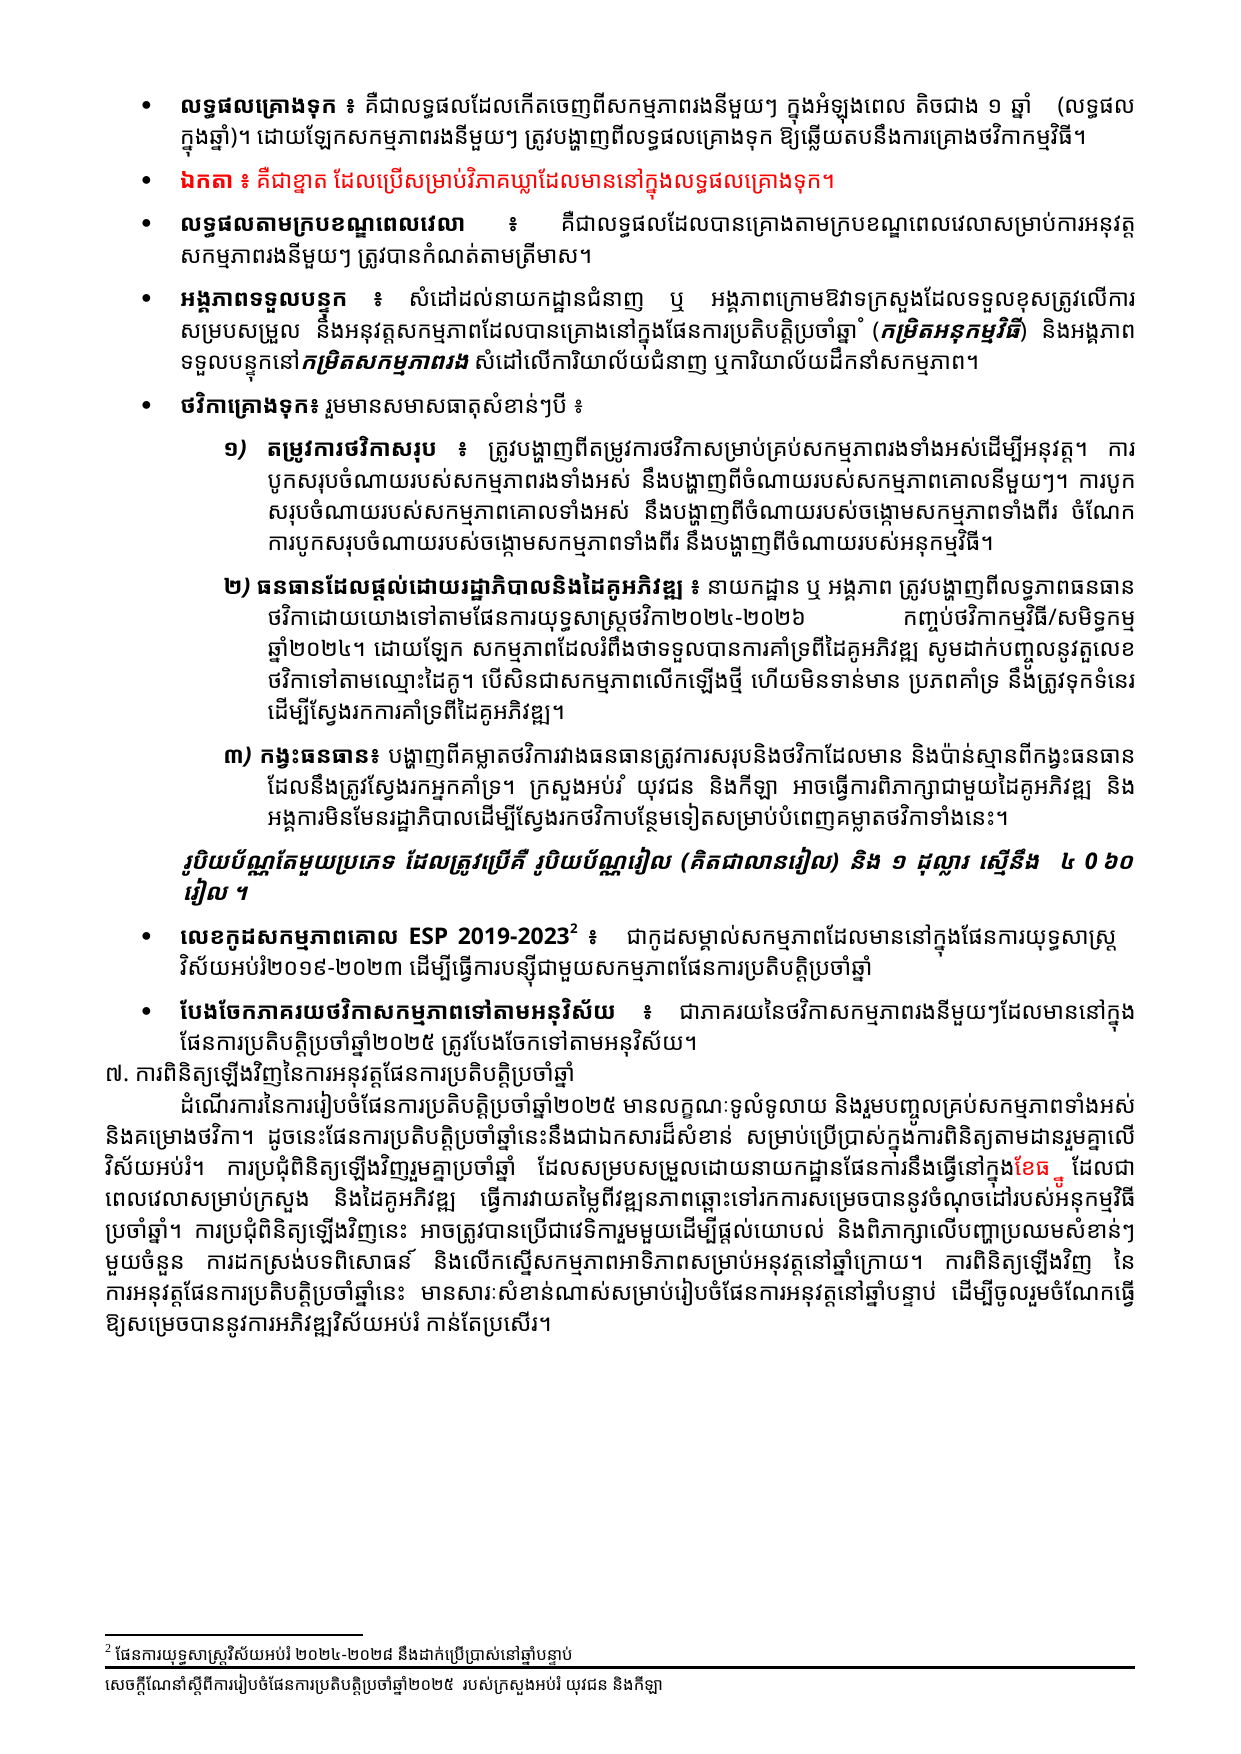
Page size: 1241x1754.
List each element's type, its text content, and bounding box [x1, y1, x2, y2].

list ១) តម្រូវការថវិកាសរុប ៖ ត្រូវបង្ហាញពីតម្រូវការថវិកាសម្រាប់​គ្រប់សកម្មភាព​រង​ទាំងអស់​ដើម្បីអនុវត្ត។ ការបូកសរុបចំណាយរបស់សកម្មភាពរងទាំងអស់ នឹងបង្ហាញពីចំណាយរបស់​សកម្មភាពគោលនីមួយៗ។ ការបូក​សរុប​ចំណាយរបស់សកម្មភាពគោលទាំងអស់ នឹងបង្ហាញ​ពី​ចំណាយរបស់ចង្កោមសកម្មភាពទាំងពីរ ចំណែក​​ការបូក​សរុបចំណាយរបស់ចង្កោមសកម្មភាពទាំងពីរ នឹងបង្ហាញពីចំណាយរបស់អនុកម្មវិធី។ [223, 432, 1135, 557]
list អង្គភាពទទួលបន្ទុក ៖ សំដៅដល់នាយកដ្ឋានជំនាញ ឬ អង្គភាពក្រោមឱវាទក្រសួង​ដែល​ទទួលខុសត្រូវលើការ​សម្របសម្រួល និងអនុវត្តសកម្មភាពដែលបានគ្រោងនៅក្នុងផែនការ​ប្រតិបត្តិ​ប្រចាំឆ្នាំ (កម្រិតអនុកម្មវិធី) និងអង្គភាពទទួលបន្ទុកនៅកម្រិតសកម្មភាពរង សំដៅលើការិយាល័យជំនាញ ឬការិយាល័យដឹកនាំសកម្មភាព។​ [142, 282, 1135, 376]
list ថវិកាគ្រោងទុក៖ រួមមានសមាសធាតុសំខាន់ៗបី ៖ [142, 388, 1135, 420]
list លទ្ធផលតាមក្របខណ្ឌពេលវេលា ៖ គឺជាលទ្ធផលដែលបានគ្រោងតាមក្របខណ្ឌពេលវេលាសម្រាប់ការអនុវត្តសកម្មភាពរងនីមួយៗ ត្រូវបាន​កំណត់តាមត្រីមាស។ [142, 207, 1135, 270]
list ២) ធនធានដែលផ្តល់ដោយរដ្ឋាភិបាលនិងដៃគូអភិវឌ្ឍ ៖ នាយកដ្ឋាន ឬ អង្គភាព ត្រូវបង្ហាញពីលទ្ធភាពធនធាន​ថវិកាដោយយោងទៅតាមផែនការយុទ្ធសាស្ត្រថវិកា២០២៤-២០២៦ កញ្ចប់ថវិកាកម្មវិធី/សមិទ្ធកម្មឆ្នាំ២០២៤។ ដោយឡែក សកម្មភាពដែលរំពឹងថាទទួលបានការគាំទ្រ​​ពី​ដៃគូអភិវឌ្ឍ សូមដាក់បញ្ចូលនូវតួលេខថវិកាទៅតាម​ឈ្មោះដៃគូ។ បើសិនជា​សកម្មភាពលើកឡើងថ្មី ហើយមិនទាន់មាន ប្រភពគាំទ្រ នឹងត្រូវទុកទំនេរ​ដើម្បីស្វែងរក​ការគាំទ្រ​ពីដៃគូអភិវឌ្ឍ។ [223, 570, 1135, 726]
text រូបិយប័ណ្ណ​តែមួយ​​​​ប្រភេទ ដែលត្រូវប្រើគឺ រូបិយប័ណ្ណរៀល (គិតជាលានរៀល) និង ១ ដុល្លារ​ ស្មើនឹង ៤ 0៦០ រៀល ។ [182, 845, 1135, 907]
list លទ្ធផលគ្រោងទុក ៖ គឺជាលទ្ធផលដែលកើតចេញពីសកម្មភាពរងនីមួយៗ ក្នុងអំឡុងពេល តិចជាង​ ១ ឆ្នាំ (លទ្ធផលក្នុងឆ្នាំ)។ ដោយឡែកសកម្មភាពរងនីមួយៗ ត្រូវបង្ហាញពីលទ្ធផលគ្រោងទុក ឱ្យឆ្លើយតបនឹង​ការគ្រោង​ថវិកាកម្មវិធី​។ [142, 88, 1135, 151]
list លេខកូដសកម្មភាពគោល ESP 2019-2023 ៖ ជាកូដសម្គាល់សកម្មភាពដែលមាននៅក្នុងផែនការយុទ្ធសាស្រ្ត ​វិស័យ​អប់រំ២០១៩-២០២៣ ដើម្បីធ្វើ​ការ​បន្ស៊ីជាមួយសកម្មភាពផែនការប្រតិបត្តិប្រចាំឆ្នាំ [142, 920, 1135, 982]
list ៣) កង្វះធនធាន៖ បង្ហាញពីគម្លាតថវិការវាងធនធានត្រូវការសរុបនិងថវិកាដែលមាន និង​ប៉ាន់ស្មាន​ពីកង្វះ​ធនធាន​ដែលនឹងត្រូវស្វែងរកអ្នកគាំទ្រ។ ក្រសួងអប់រំ យុវជន និងកីឡា​ អាចធ្វើការ​ពិភាក្សា​​​​​ជាមួយដៃគូអភិវឌ្ឍ និង​អង្គការ​មិនមែនរដ្ឋាភិបាលដើម្បីស្វែងរកថវិកាបន្ថែមទៀត​សម្រាប់​​​​​បំពេញ​គម្លាតថវិកាទាំងនេះ។ [223, 738, 1135, 832]
list បែងចែកភាគរយថវិកាសកម្មភាពទៅតាមអនុវិស័យ ៖ ជាភាគរយនៃថវិកាសកម្មភាពរងនីមួយៗដែលមាននៅក្នុងផែនការ​ប្រតិបត្តិប្រចាំឆ្នាំ២០២៥ ត្រូវបែងចែកទៅតាមអនុវិស័យ។ [142, 995, 1135, 1057]
text ៧. ការពិនិត្យឡើងវិញនៃការអនុវត្តផែនការប្រតិបត្តិប្រចាំឆ្នាំ [105, 1057, 1135, 1088]
text ដំណើរការនៃការរៀបចំផែនការប្រតិបត្តិប្រចាំឆ្នាំ២០២៥ មានលក្ខណៈទូលំទូលាយ និង​រួមបញ្ចូល​​គ្រប់​សកម្មភាព​​ទាំងអស់និងគម្រោងថវិកា។ ដូចនេះផែនការប្រតិបត្តិប្រចាំឆ្នាំនេះនឹងជា​ឯកសារ​ដ៏សំខាន់ សម្រាប់ប្រើប្រាស់​ក្នុងការពិនិត្យតាមដានរួមគ្នាលើវិស័យអប់រំ។ ការប្រជុំពិនិត្យ​ឡើងវិញ​រួមគ្នាប្រចាំឆ្នាំ​ ដែល​សម្រប​សម្រួល​​ដោយនាយកដ្ឋាន​​ផែនការនឹងធ្វើនៅក្នុងខែធ្នូ ដែលជា​ពេលវេលាសម្រាប់ក្រសួង​ និង​ដៃគូអភិវឌ្ឍ ធ្វើការវាយតម្លៃ​ពីវឌ្ឍនភាព​ឆ្ពោះទៅ​រក​​ការសម្រេចបាន​នូវ​ចំណុចដៅរបស់អនុកម្មវិធី​ប្រចាំឆ្នាំ។ ការប្រជុំពិនិត្យឡើងវិញនេះ អាចត្រូវបានប្រើជាវេទិការួម​មួយ​ដើម្បីផ្តល់​យោបល់ និង​ពិភាក្សា​លើ​បញ្ហាប្រឈមសំខាន់ៗមួយចំនួន ការដកស្រង់បទពិសោធន៍ និង​លើកស្នើសកម្មភាព​អាទិភាព​​សម្រាប់អនុវត្តនៅឆ្នាំក្រោយ។ ការពិនិត្យឡើងវិញ នៃការអនុវត្តផែនការប្រតិបត្តិប្រចាំឆ្នាំនេះ មានសារៈសំខាន់​ណាស់សម្រាប់រៀបចំផែនការអនុវត្តនៅឆ្នាំបន្ទាប់ ដើម្បីចូលរួមចំណែកធ្វើឱ្យសម្រេចបាននូវការអភិវឌ្ឍវិស័យអប់រំ កាន់តែប្រសើរ។ [105, 1088, 1135, 1338]
list ឯកតា ៖ គឺជាខ្នាត ដែលប្រើសម្រាប់វិភាគឃ្លាដែលមាននៅក្នុងលទ្ធផលគ្រោងទុក។ [142, 163, 1135, 195]
